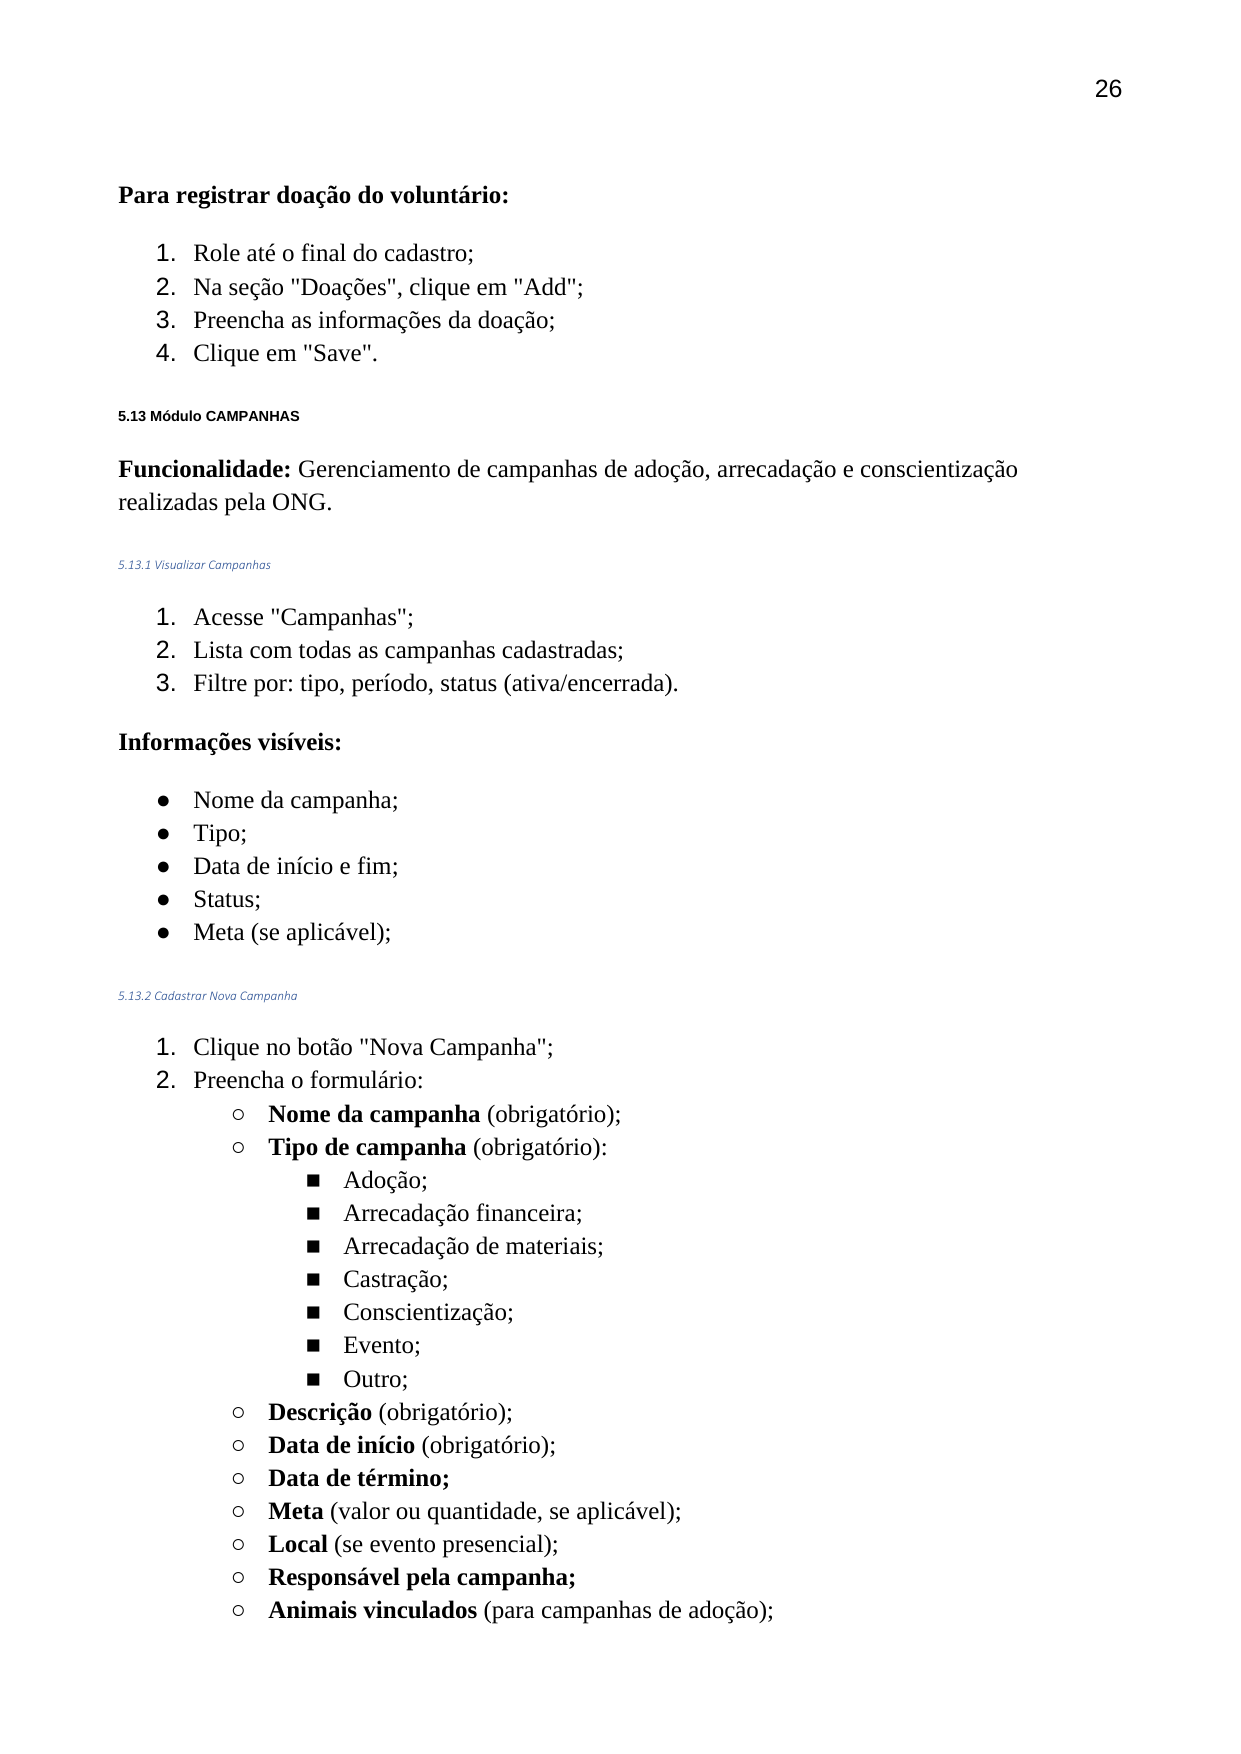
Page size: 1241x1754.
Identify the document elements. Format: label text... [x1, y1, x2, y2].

list Local (se evento presencial); [231, 1529, 1122, 1558]
list Descrição (obrigatório); [231, 1397, 1122, 1426]
list Castração; [306, 1264, 1122, 1293]
list Outro; [306, 1364, 1122, 1392]
list Nome da campanha; [156, 784, 1122, 813]
list Lista com todas as campanhas cadastradas; [156, 635, 1122, 664]
list Arrecadação de materiais; [306, 1231, 1122, 1260]
subtitle 5.13.1 Visualizar Campanhas [118, 545, 1122, 573]
list Conscientização; [306, 1297, 1122, 1326]
subtitle 5.13.2 Cadastrar Nova Campanha [118, 975, 1122, 1003]
list Role até o final do cadastro; [156, 238, 1122, 267]
list Data de término; [231, 1463, 1122, 1492]
list Tipo; [156, 818, 1122, 847]
list Clique no botão "Nova Campanha"; [156, 1032, 1122, 1061]
list Status; [156, 884, 1122, 913]
text Para registrar doação do voluntário: [118, 180, 1122, 209]
list Data de início (obrigatório); [231, 1430, 1122, 1459]
subtitle 5.13 Módulo CAMPANHAS [118, 396, 1122, 425]
text Informações visíveis: [118, 727, 1122, 755]
list Data de início e fim; [156, 851, 1122, 880]
list Filtre por: tipo, período, status (ativa/encerrada). [156, 668, 1122, 697]
list Evento; [306, 1331, 1122, 1359]
list Nome da campanha (obrigatório); [231, 1099, 1122, 1127]
list Responsável pela campanha; [231, 1562, 1122, 1591]
list Clique em "Save". [156, 338, 1122, 367]
list Arrecadação financeira; [306, 1198, 1122, 1227]
list Na seção "Doações", clique em "Add"; [156, 272, 1122, 300]
list Adoção; [306, 1165, 1122, 1194]
text Funcionalidade: Gerenciamento de campanhas de adoção, arrecadação e conscientização realizadas pela ONG. [118, 454, 1122, 516]
list Meta (valor ou quantidade, se aplicável); [231, 1496, 1122, 1525]
list Tipo de campanha (obrigatório): [231, 1132, 1122, 1161]
list Preencha as informações da doação; [156, 305, 1122, 333]
list Animais vinculados (para campanhas de adoção); [231, 1596, 1122, 1624]
list Acesse "Campanhas"; [156, 602, 1122, 631]
list Preencha o formulário: [156, 1066, 1122, 1094]
list Meta (se aplicável); [156, 917, 1122, 946]
